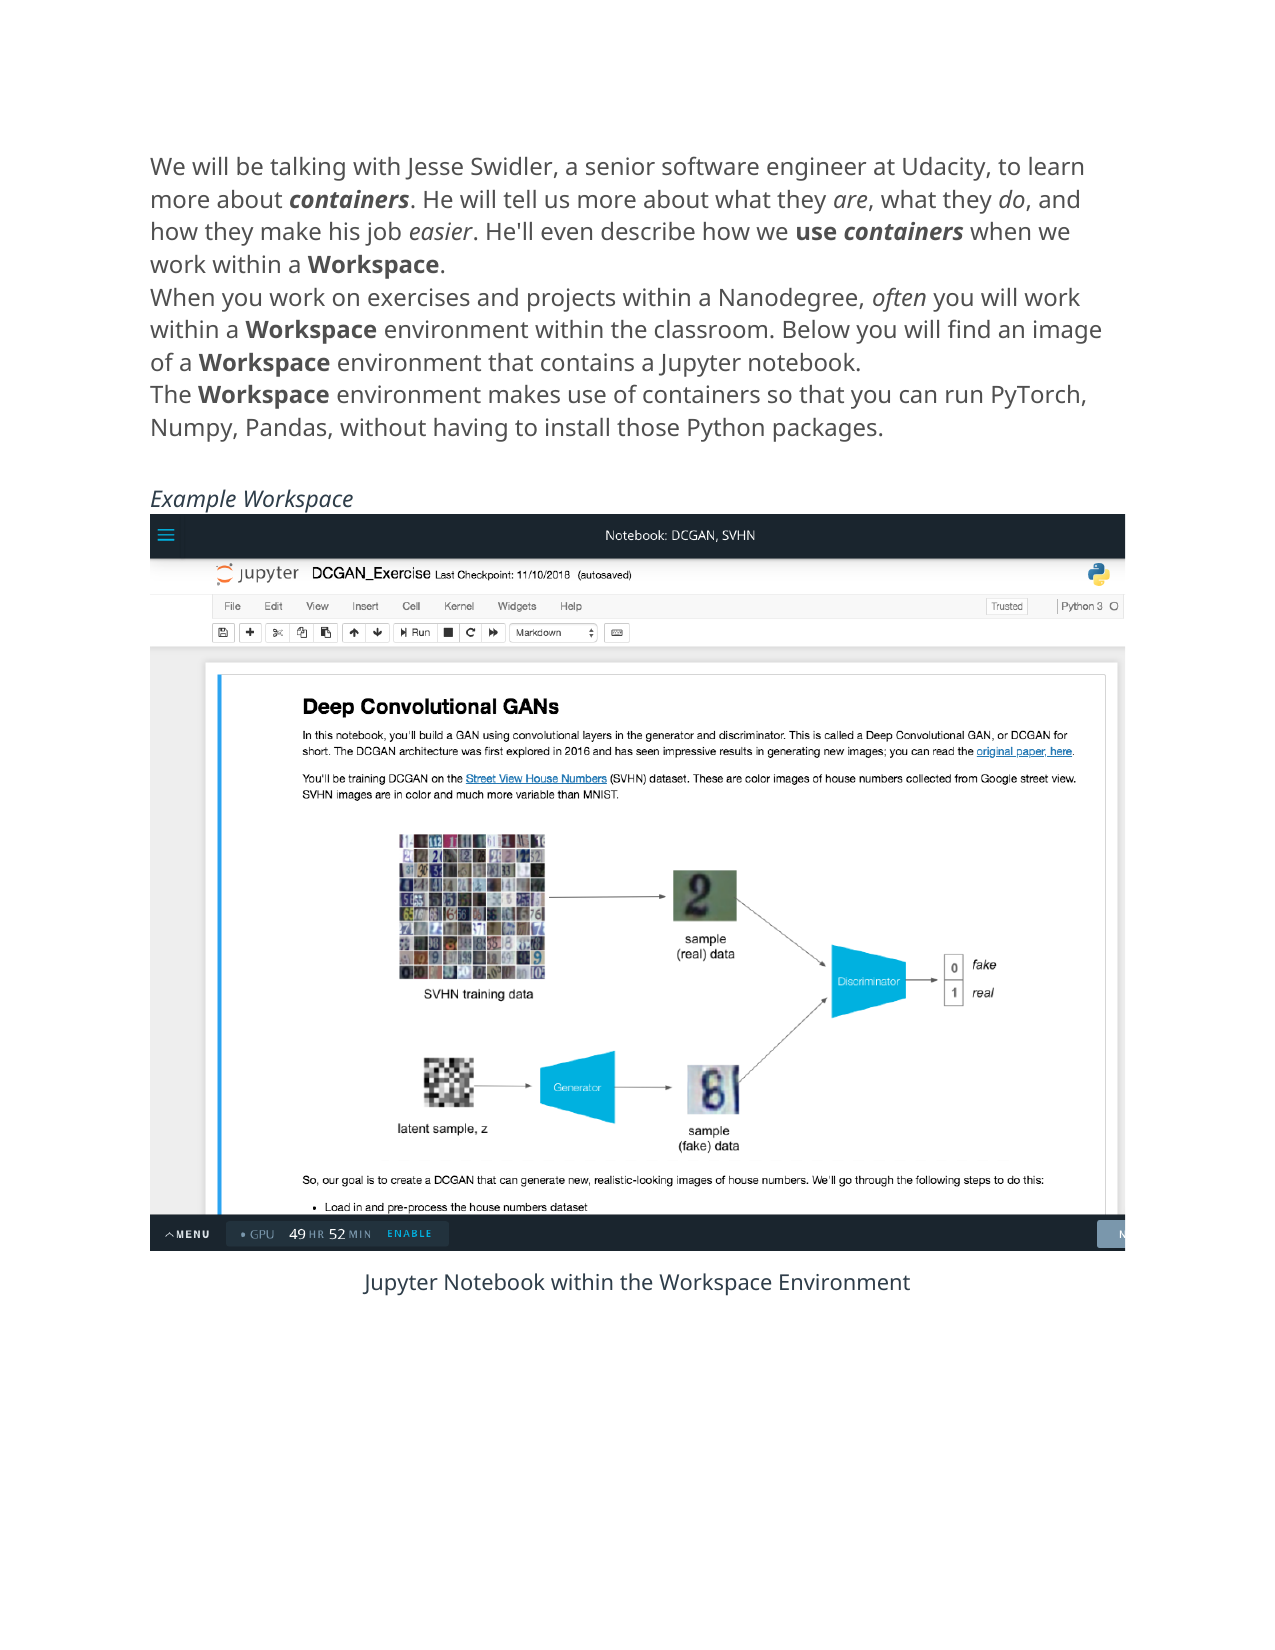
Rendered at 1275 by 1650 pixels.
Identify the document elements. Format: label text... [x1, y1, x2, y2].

picture [150, 514, 1125, 1251]
text We will be talking with Jesse Swidler, a senior software engineer at Udacity, to learn more about containers. He will tell us more about what they are, what they do, and how they make his job easier. He'll even describe how we use containers when we work within a Workspace. [150, 150, 1125, 280]
text When you work on exercises and projects within a Nanodegree, often you will work within a Workspace environment within the classroom. Below you will find an image of a Workspace environment that contains a Jupyter notebook. The Workspace environment makes use of containers so that you can run PyTorch, Numpy, Pandas, without having to install those Python packages. [150, 280, 1125, 443]
subtitle Example Workspace [150, 481, 1125, 514]
text Jupyter Notebook within the Workspace Environment [150, 1267, 1125, 1297]
